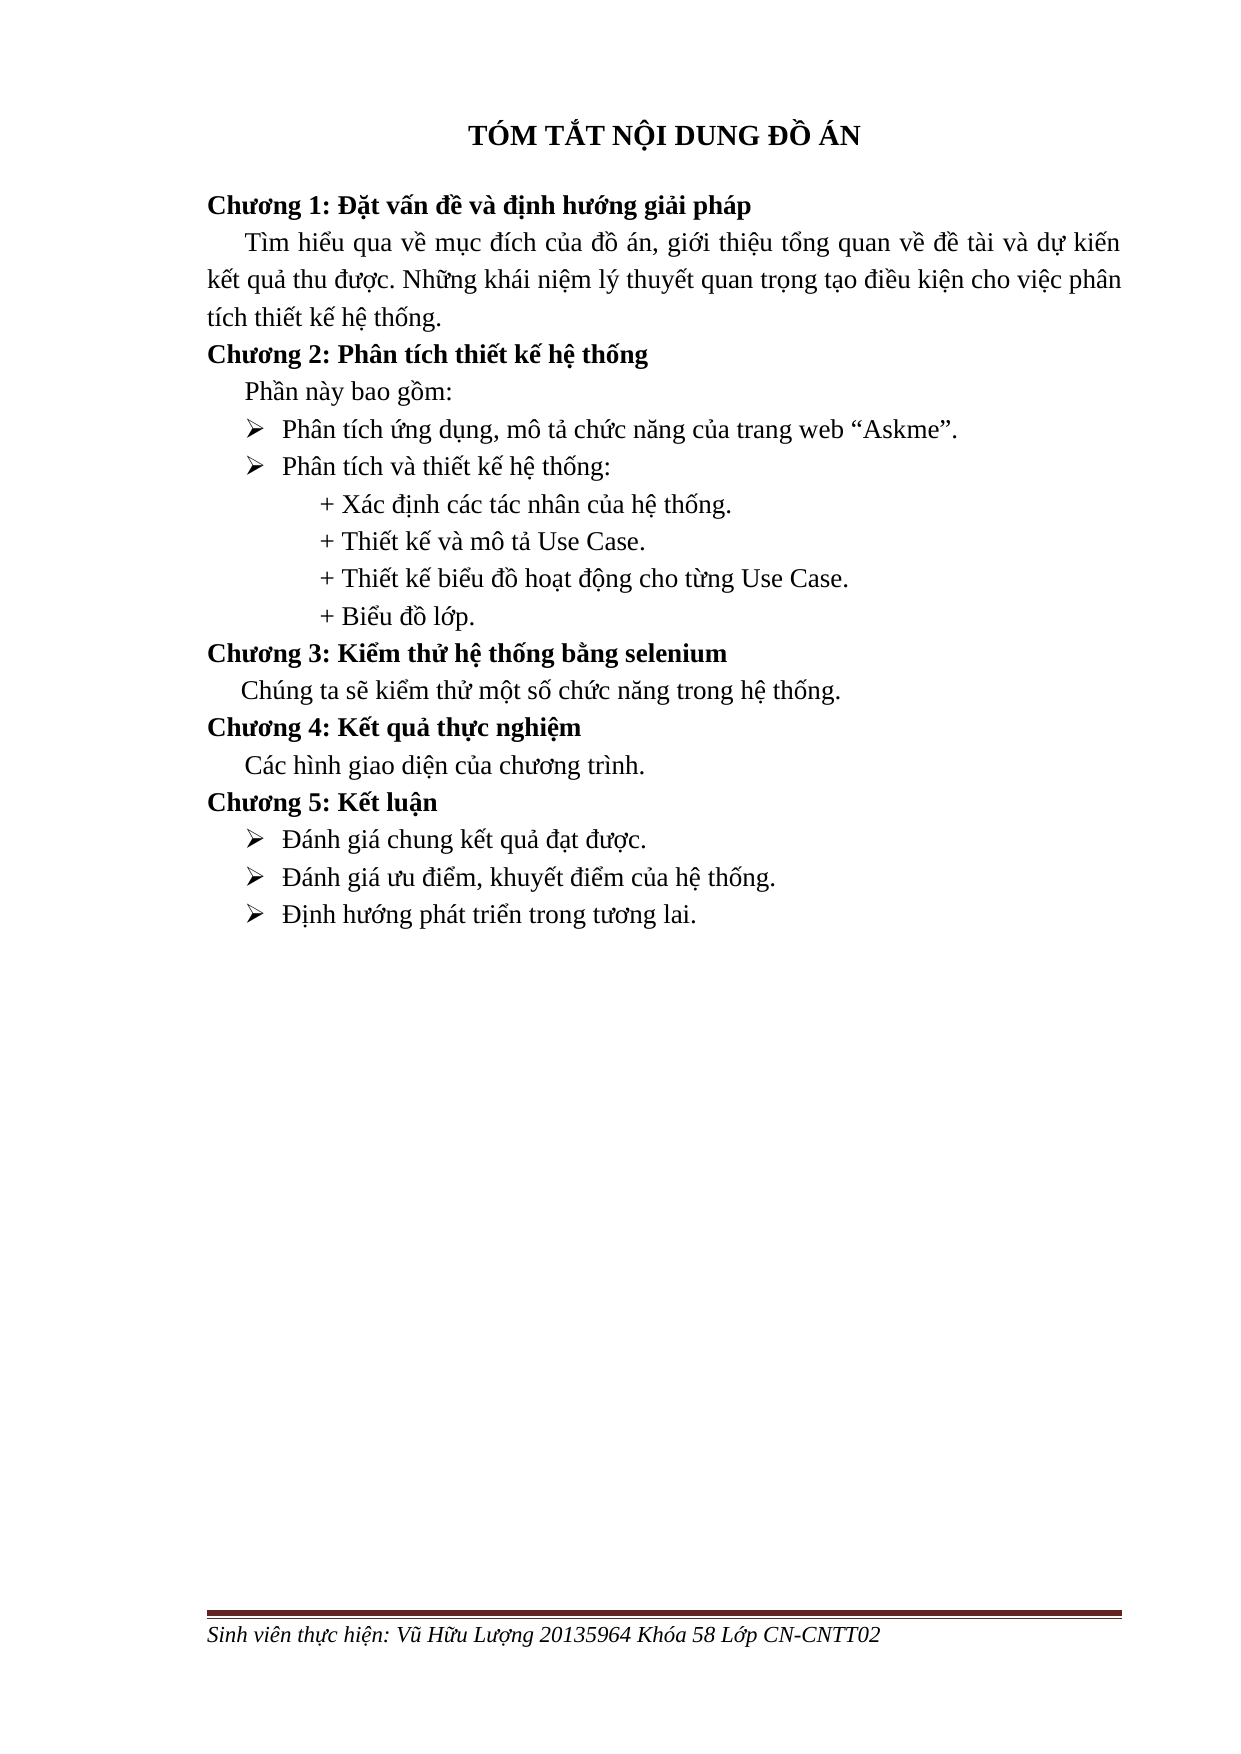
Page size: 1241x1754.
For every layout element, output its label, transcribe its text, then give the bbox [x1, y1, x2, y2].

list Đánh giá ưu điểm, khuyết điểm của hệ thống. [244, 861, 1122, 892]
list + Xác định các tác nhân của hệ thống. [282, 488, 1122, 519]
list Định hướng phát triển trong tương lai. [244, 898, 1122, 929]
list + Thiết kế và mô tả Use Case. [282, 525, 1122, 556]
text Chương 2: Phân tích thiết kế hệ thống [207, 338, 1122, 369]
list Phân tích và thiết kế hệ thống: [244, 450, 1122, 481]
text Chương 3: Kiểm thử hệ thống bằng selenium [207, 637, 1122, 668]
text Tìm hiểu qua về mục đích của đồ án, giới thiệu tổng quan về đề tài và dự kiến kết quả thu được. Những khái niệm lý thuyết quan trọng tạo điều kiện cho việc phân tích thiết kế hệ thống. [207, 226, 1122, 332]
list + Biểu đồ lớp. [282, 599, 1122, 631]
text Phần này bao gồm: [207, 375, 1122, 407]
text Chúng ta sẽ kiểm thử một số chức năng trong hệ thống. [207, 674, 1122, 705]
subtitle TÓM TẮT NỘI DUNG ĐỒ ÁN [207, 118, 1122, 152]
list + Thiết kế biểu đồ hoạt động cho từng Use Case. [282, 562, 1122, 593]
list Đánh giá chung kết quả đạt được. [244, 823, 1122, 854]
list Phân tích ứng dụng, mô tả chức năng của trang web “Askme”. [244, 413, 1122, 444]
text Các hình giao diện của chương trình. [207, 749, 1122, 780]
text Chương 1: Đặt vấn đề và định hướng giải pháp [207, 189, 1122, 220]
text Chương 4: Kết quả thực nghiệm [207, 711, 1122, 743]
text Chương 5: Kết luận [207, 786, 1122, 817]
